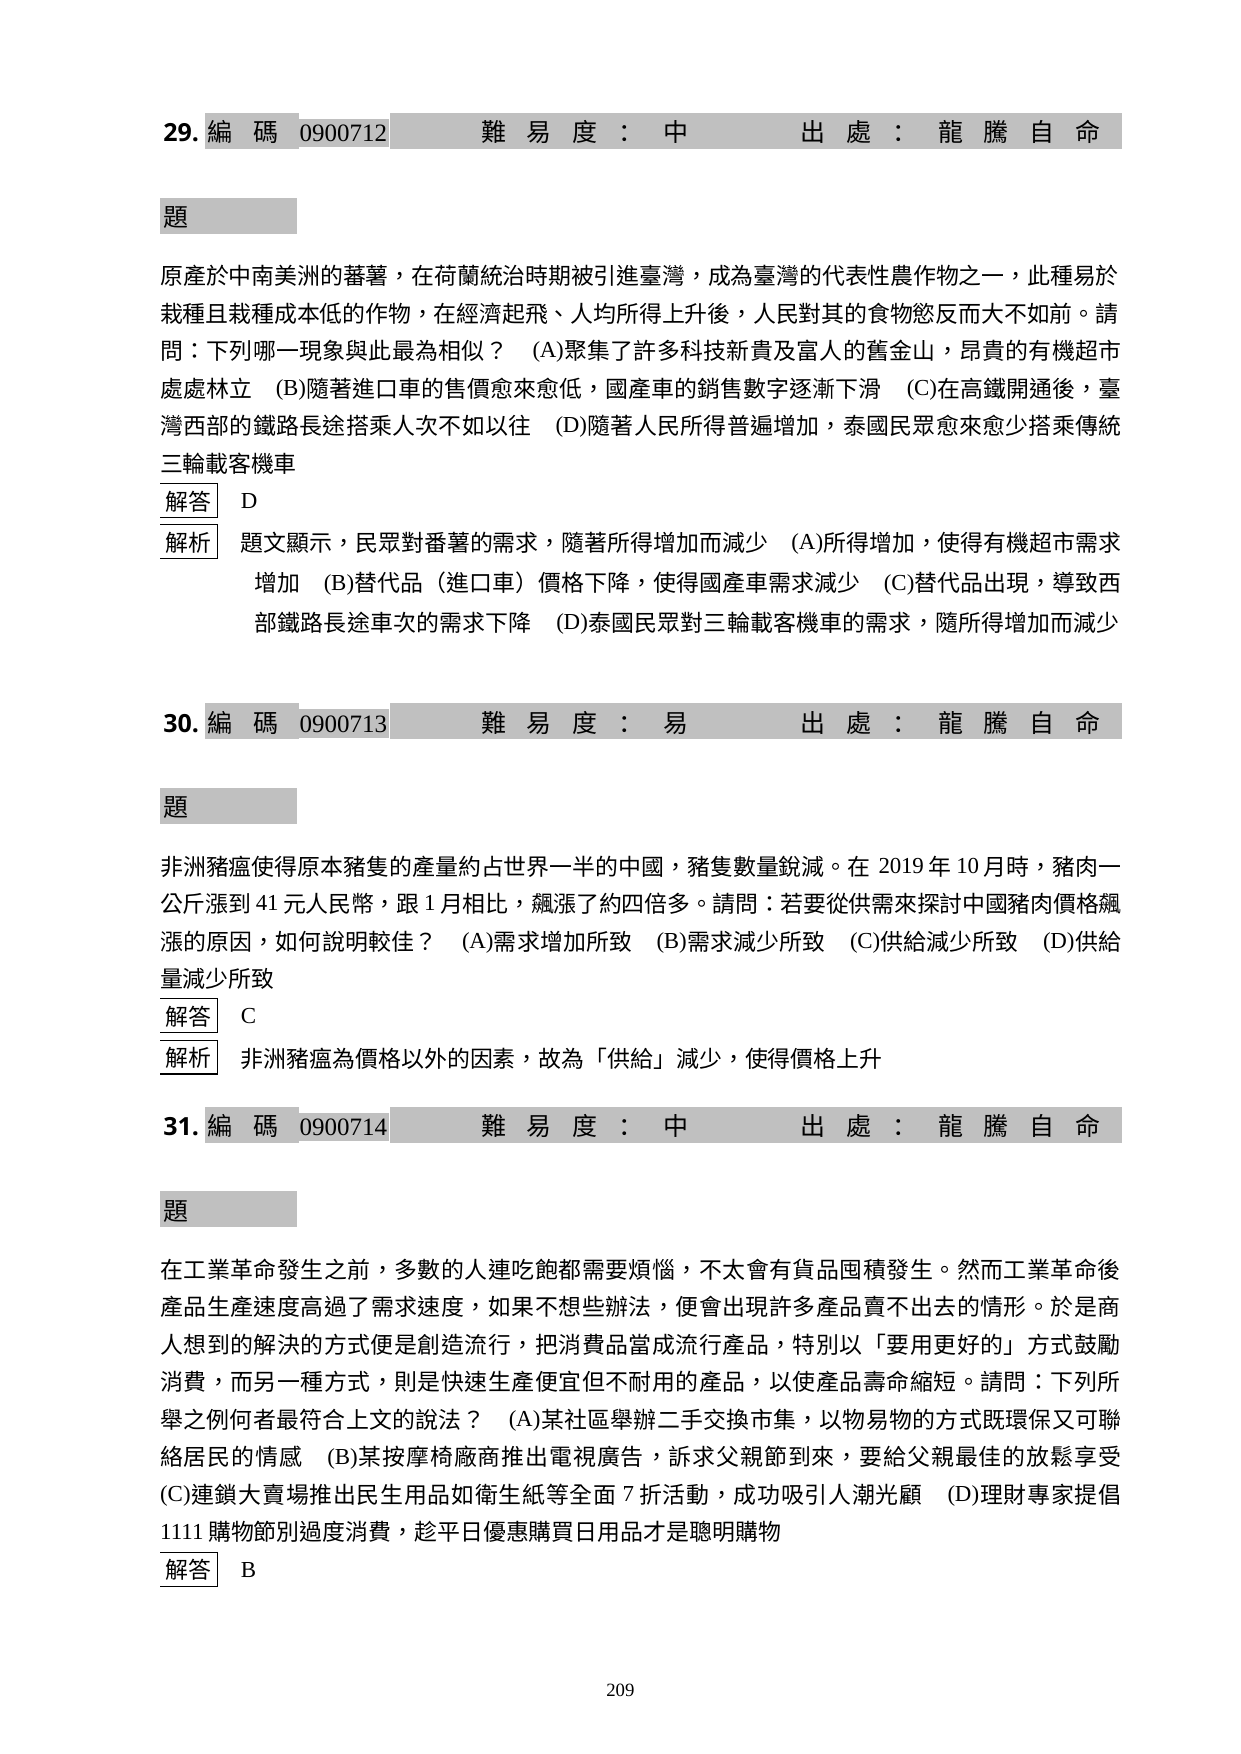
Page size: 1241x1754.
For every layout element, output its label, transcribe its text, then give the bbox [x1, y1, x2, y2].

text 解答 B [160, 1553, 217, 1586]
list 編碼0900713 難易度：易 出處：龍騰自命題 [160, 686, 1122, 841]
text 解答 D [218, 483, 1122, 518]
text 解析 題文顯示，民眾對番薯的需求，隨著所得增加而減少 (A)所得增加，使得有機超市需求增加 (B)替代品（進口車）價格下降，使得國產車需求減少 (C)替代品出現，導致西部鐵路長途車次的需求下降 (D)泰國民眾對三輪載客機車的需求，隨所得增加而減少 [160, 524, 1122, 672]
text 解答 C [218, 998, 1122, 1033]
text 解答 D [160, 484, 217, 517]
text 解答 B [218, 1552, 1122, 1587]
text 在工業革命發生之前，多數的人連吃飽都需要煩惱，不太會有貨品囤積發生。然而工業革命後產品生產速度高過了需求速度，如果不想些辦法，便會出現許多產品賣不出去的情形。於是商人想到的解決的方式便是創造流行，把消費品當成流行產品，特別以「要用更好的」方式鼓勵消費，而另一種方式，則是快速生產便宜但不耐用的產品，以使產品壽命縮短。請問：下列所舉之例何者最符合上文的說法？ (A)某社區舉辦二手交換市集，以物易物的方式既環保又可聯絡居民的情感 (B)某按摩椅廠商推出電視廣告，訴求父親節到來，要給父親最佳的放鬆享受 (C)連鎖大賣場推出民生用品如衛生紙等全面7折活動，成功吸引人潮光顧 (D)理財專家提倡1111購物節別過度消費，趁平日優惠購買日用品才是聰明購物 [160, 1252, 1122, 1547]
text 原產於中南美洲的蕃薯，在荷蘭統治時期被引進臺灣，成為臺灣的代表性農作物之一，此種易於栽種且栽種成本低的作物，在經濟起飛、人均所得上升後，人民對其的食物慾反而大不如前。請問：下列哪一現象與此最為相似？ (A)聚集了許多科技新貴及富人的舊金山，昂貴的有機超市處處林立 (B)隨著進口車的售價愈來愈低，國產車的銷售數字逐漸下滑 (C)在高鐵開通後，臺灣西部的鐵路長途搭乘人次不如以往 (D)隨著人民所得普遍增加，泰國民眾愈來愈少搭乘傳統三輪載客機車 [160, 258, 1122, 479]
text 非洲豬瘟使得原本豬隻的產量約占世界一半的中國，豬隻數量銳減。在2019年10月時，豬肉一公斤漲到41元人民幣，跟1月相比，飆漲了約四倍多。請問：若要從供需來探討中國豬肉價格飆漲的原因，如何說明較佳？ (A)需求增加所致 (B)需求減少所致 (C)供給減少所致 (D)供給量減少所致 [160, 848, 1122, 994]
list 編碼0900714 難易度：中 出處：龍騰自命題 [160, 1089, 1122, 1245]
list 編碼0900712 難易度：中 出處：龍騰自命題 [160, 96, 1122, 251]
text 解析 非洲豬瘟為價格以外的因素，故為「供給」減少，使得價格上升 [218, 1040, 1122, 1074]
text 解答 C [160, 999, 217, 1032]
